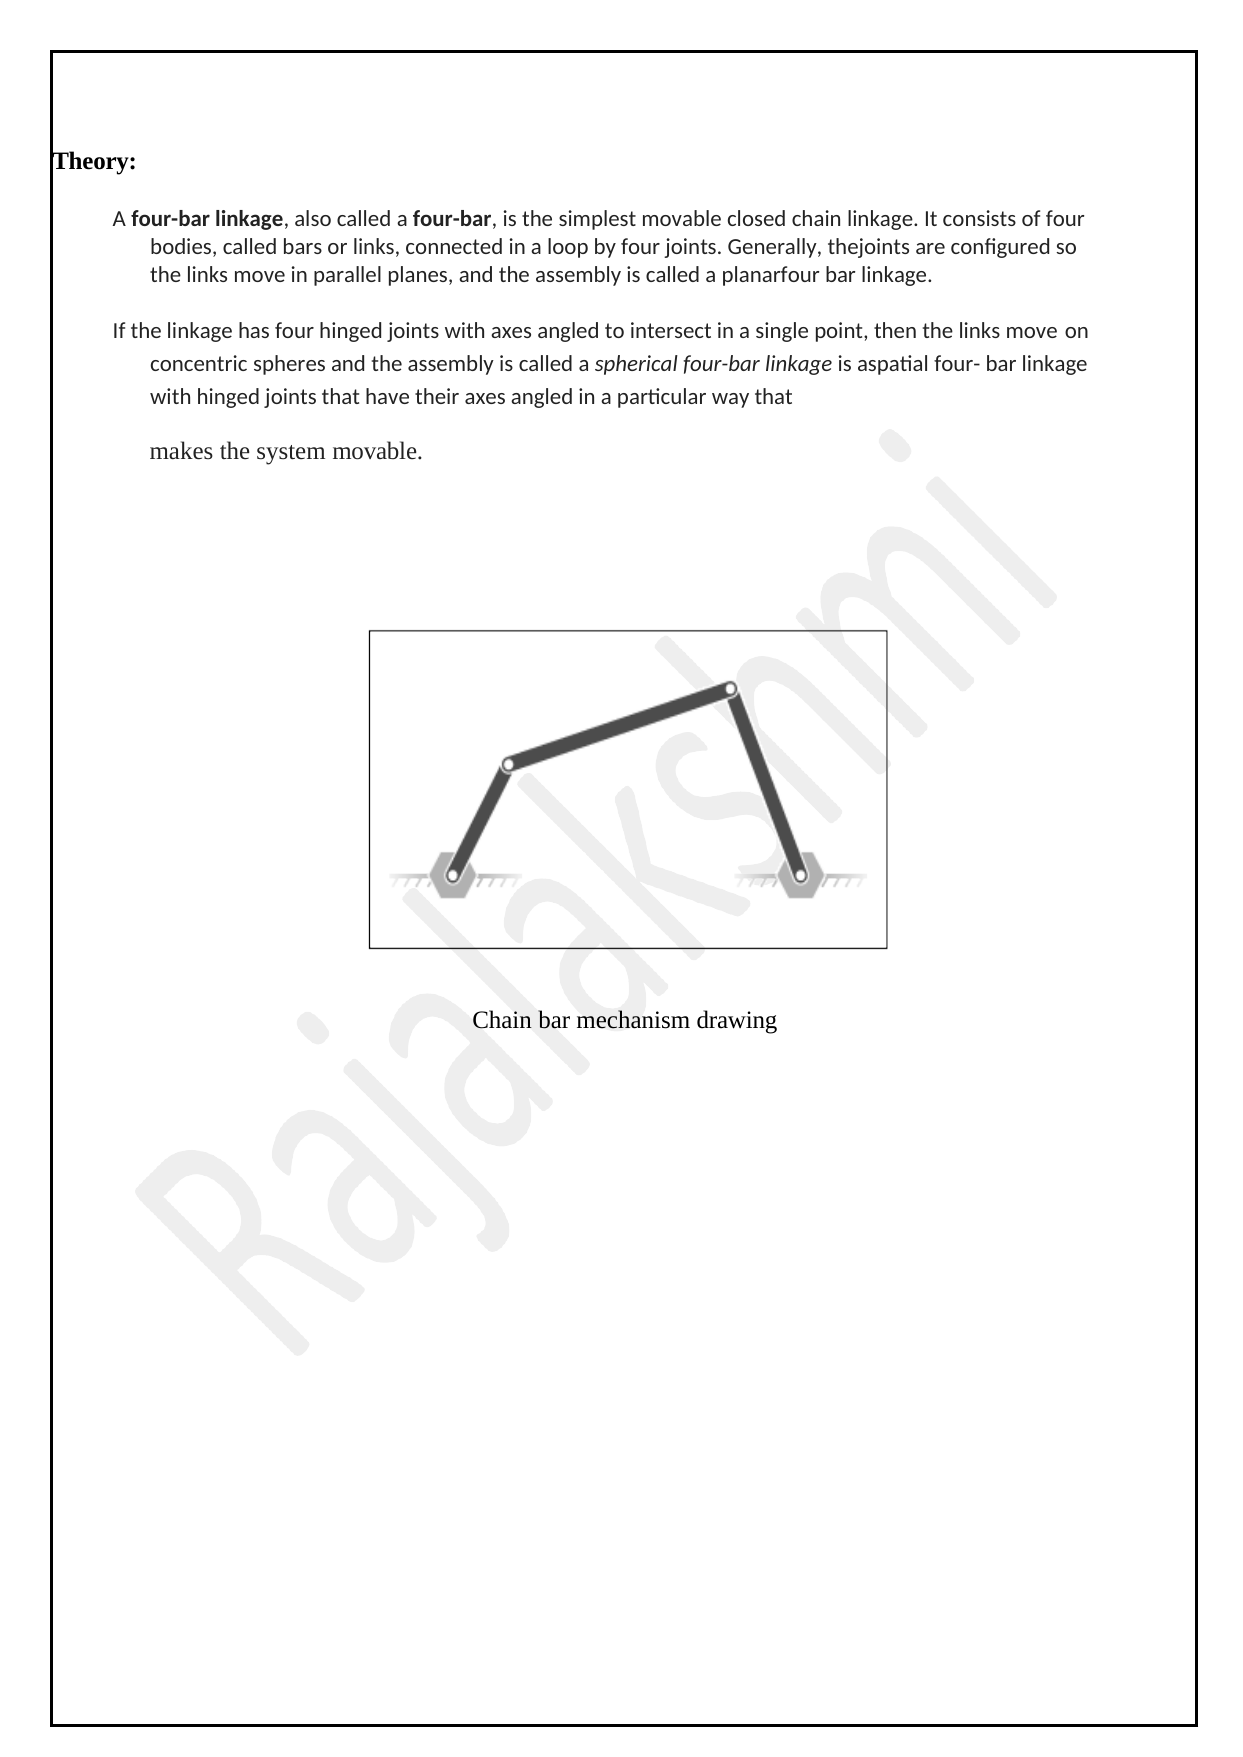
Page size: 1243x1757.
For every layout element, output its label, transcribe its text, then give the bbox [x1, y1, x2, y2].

picture [135, 429, 1057, 1356]
text If the linkage has four hinged joints with axes angled to intersect in a single point, then the links move on concentric spheres and the assembly is called a spherical four-bar linkage is aspatial four- bar linkage with hinged joints that have their axes angled in a particular way that [112, 317, 1089, 410]
text A four-bar linkage, also called a four-bar, is the simplest movable closed chain linkage. It consists of four bodies, called bars or links, connected in a loop by four joints. Generally, thejoints are configured so the links move in parallel planes, and the assembly is called a planarfour bar linkage. [112, 204, 1089, 288]
subtitle Theory: [53, 146, 1195, 175]
